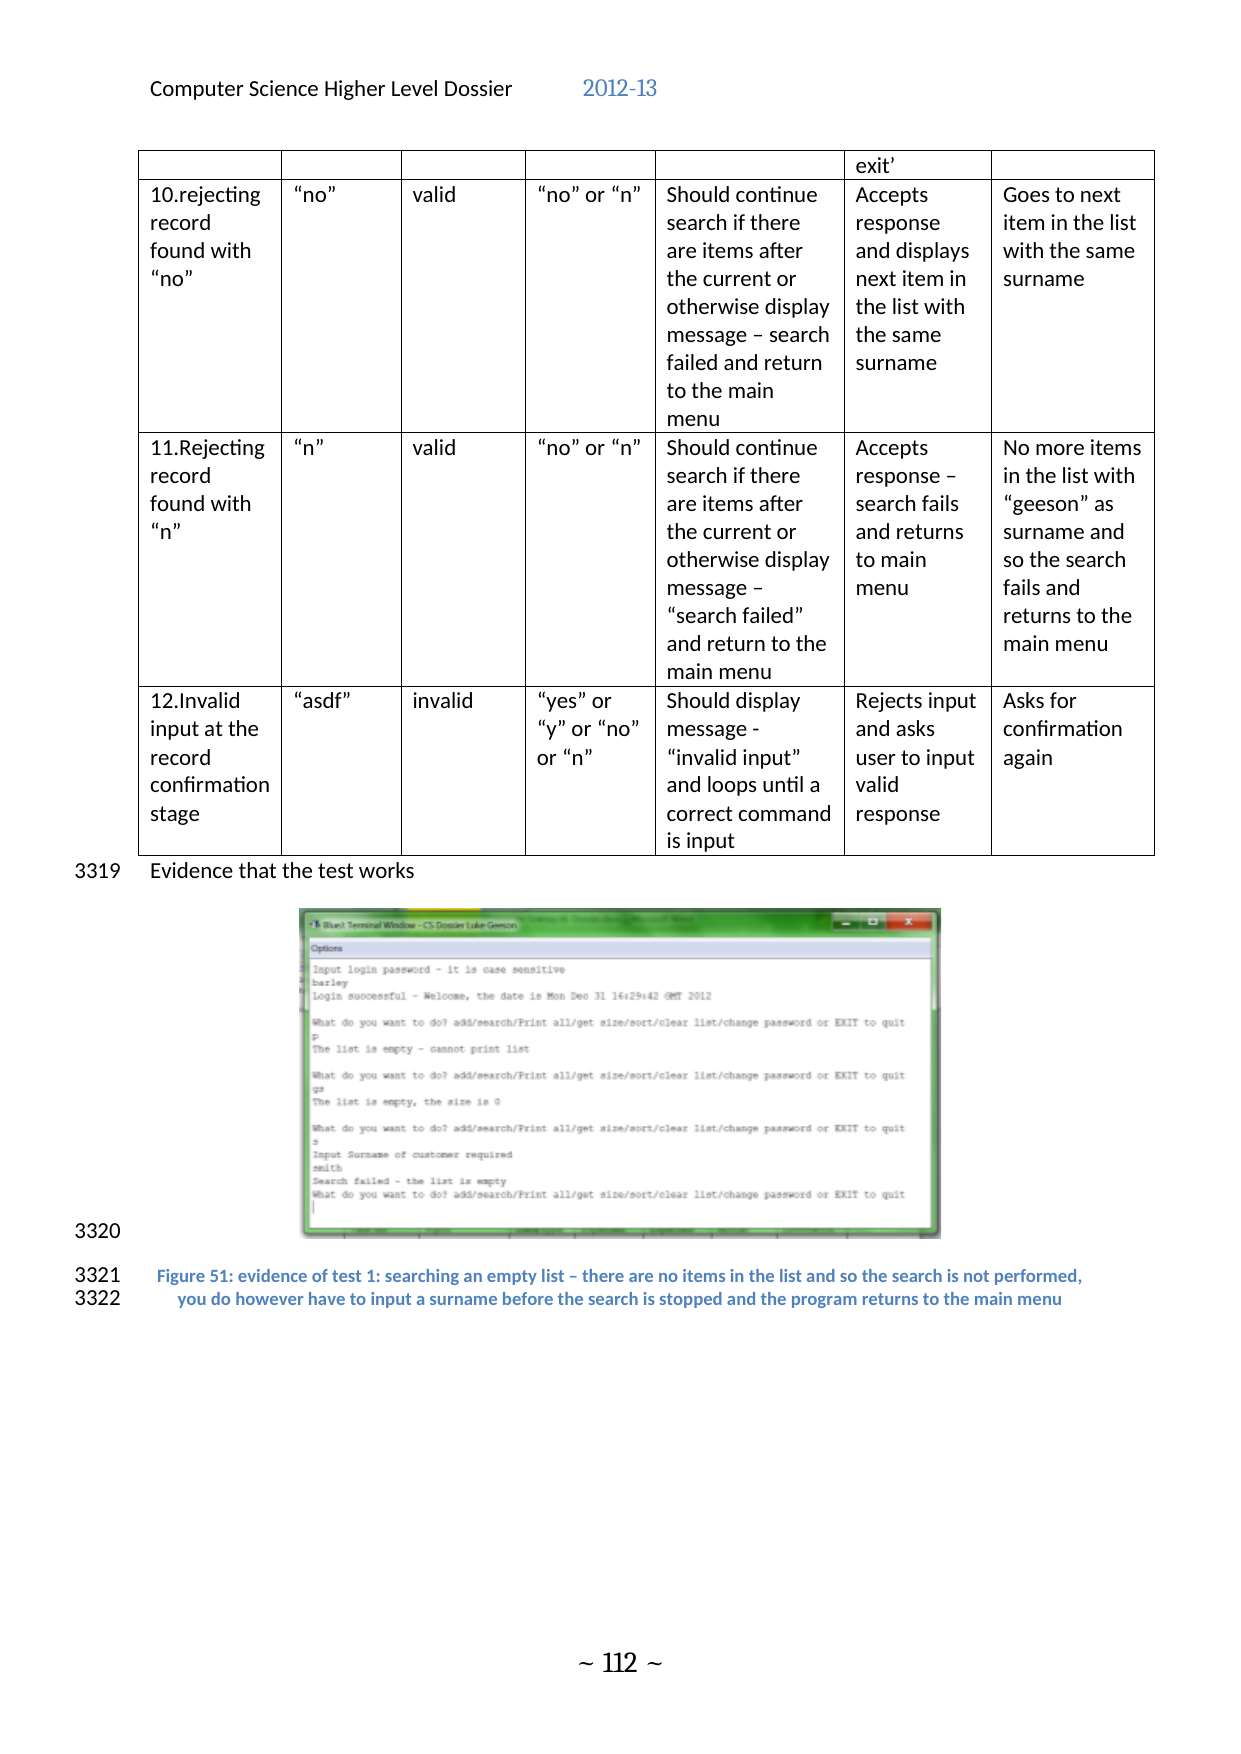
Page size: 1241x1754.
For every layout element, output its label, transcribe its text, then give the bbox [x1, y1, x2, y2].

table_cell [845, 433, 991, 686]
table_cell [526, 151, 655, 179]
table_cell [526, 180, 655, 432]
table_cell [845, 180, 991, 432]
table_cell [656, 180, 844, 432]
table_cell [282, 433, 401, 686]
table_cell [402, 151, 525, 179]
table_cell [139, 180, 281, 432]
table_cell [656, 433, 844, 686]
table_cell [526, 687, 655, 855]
text Evidence that the test works [150, 856, 1090, 884]
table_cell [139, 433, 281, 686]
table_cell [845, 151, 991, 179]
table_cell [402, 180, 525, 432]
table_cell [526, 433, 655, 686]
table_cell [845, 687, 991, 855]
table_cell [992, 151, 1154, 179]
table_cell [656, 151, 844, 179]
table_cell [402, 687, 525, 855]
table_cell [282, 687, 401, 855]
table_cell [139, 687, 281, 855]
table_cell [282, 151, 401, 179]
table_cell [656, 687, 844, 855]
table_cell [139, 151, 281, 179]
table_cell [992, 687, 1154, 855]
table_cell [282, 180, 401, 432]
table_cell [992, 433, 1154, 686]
picture [299, 908, 942, 1239]
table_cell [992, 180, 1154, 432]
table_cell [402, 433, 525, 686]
